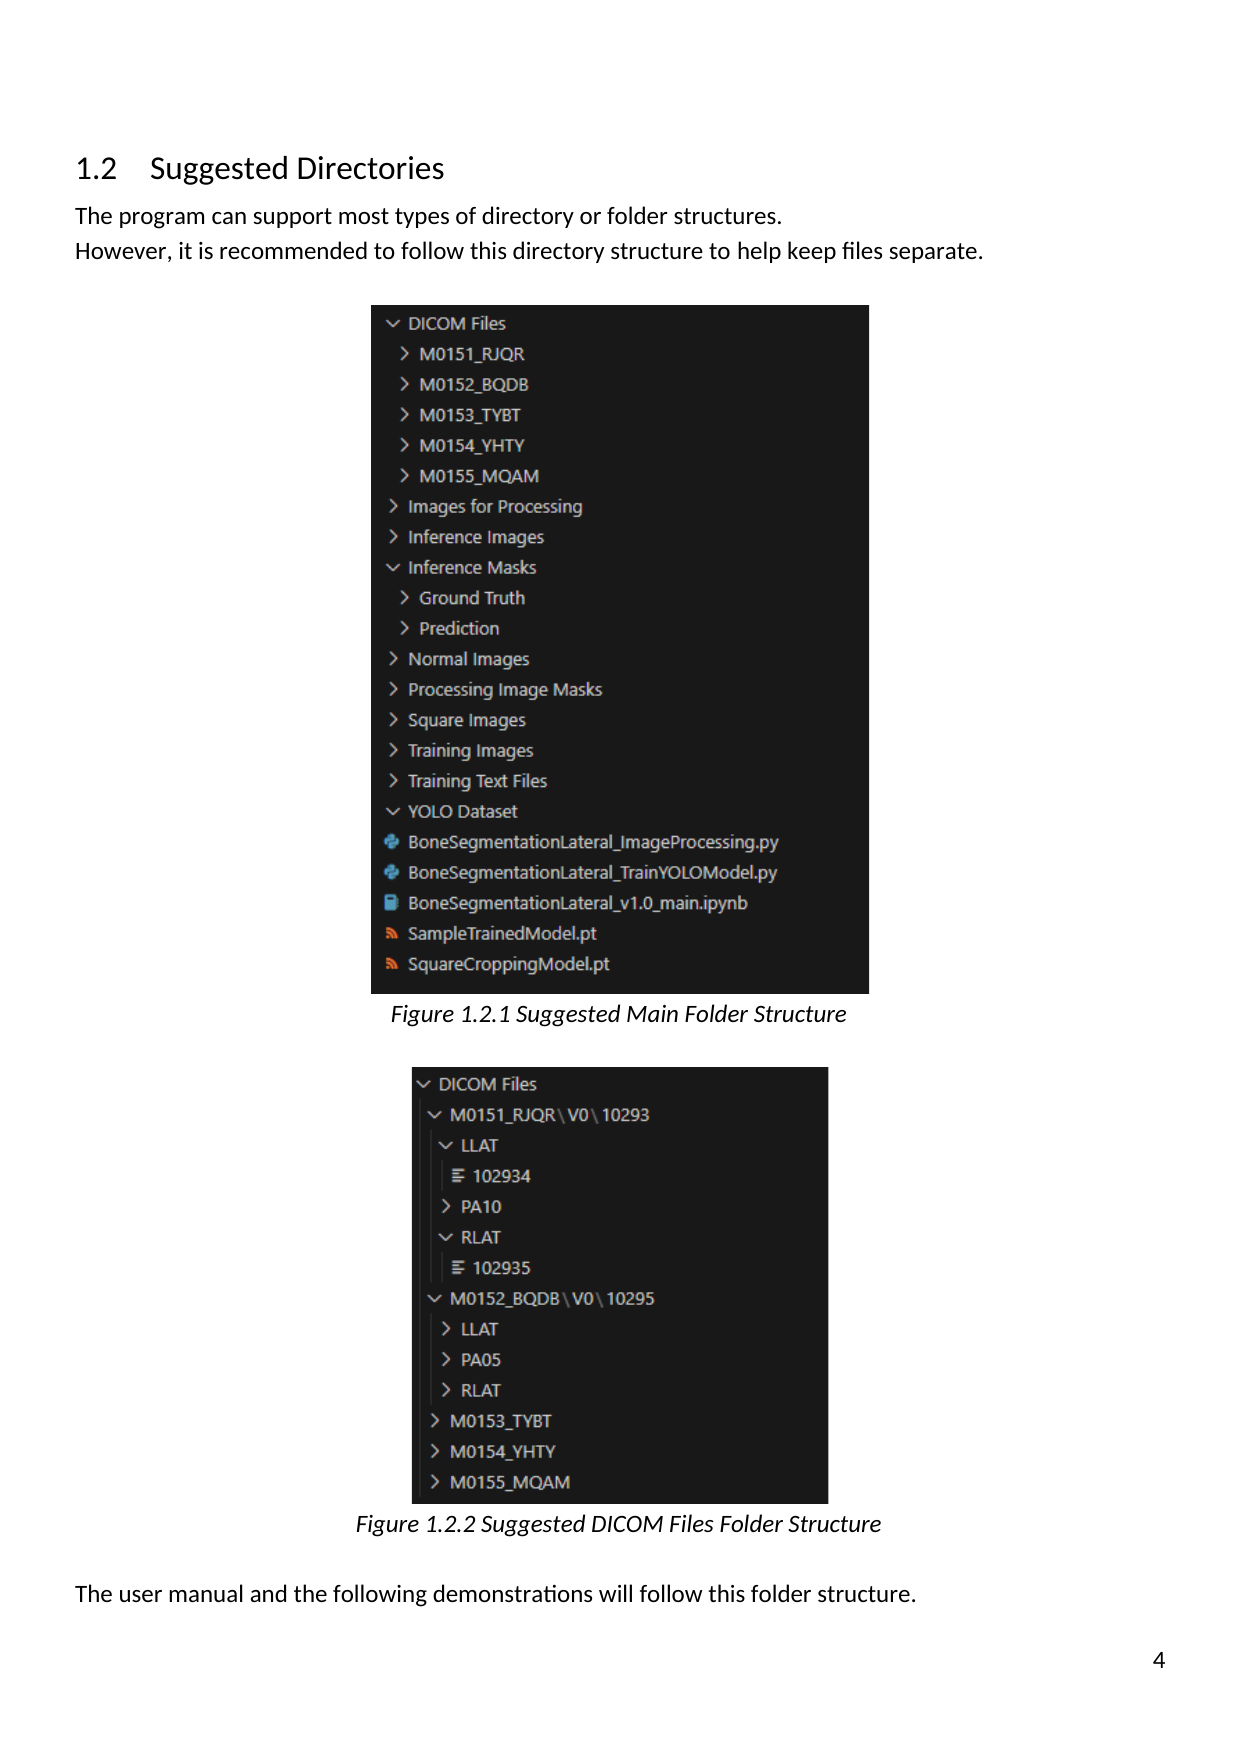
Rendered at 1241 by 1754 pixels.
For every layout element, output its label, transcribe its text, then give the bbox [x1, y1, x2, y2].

text The user manual and the following demonstrations will follow this folder structure. [75, 1578, 1165, 1609]
text Figure 1.2.2 Suggested DICOM Files Folder Structure [75, 1508, 1165, 1539]
picture [411, 1067, 829, 1504]
text However, it is recommended to follow this directory structure to help keep files separate. [75, 236, 1165, 266]
picture [371, 305, 870, 994]
text Figure 1.2.1 Suggested Main Folder Structure [75, 998, 1165, 1028]
subtitle 1.2 Suggested Directories [75, 147, 1165, 188]
text The program can support most types of directory or folder structures. [75, 201, 1165, 231]
